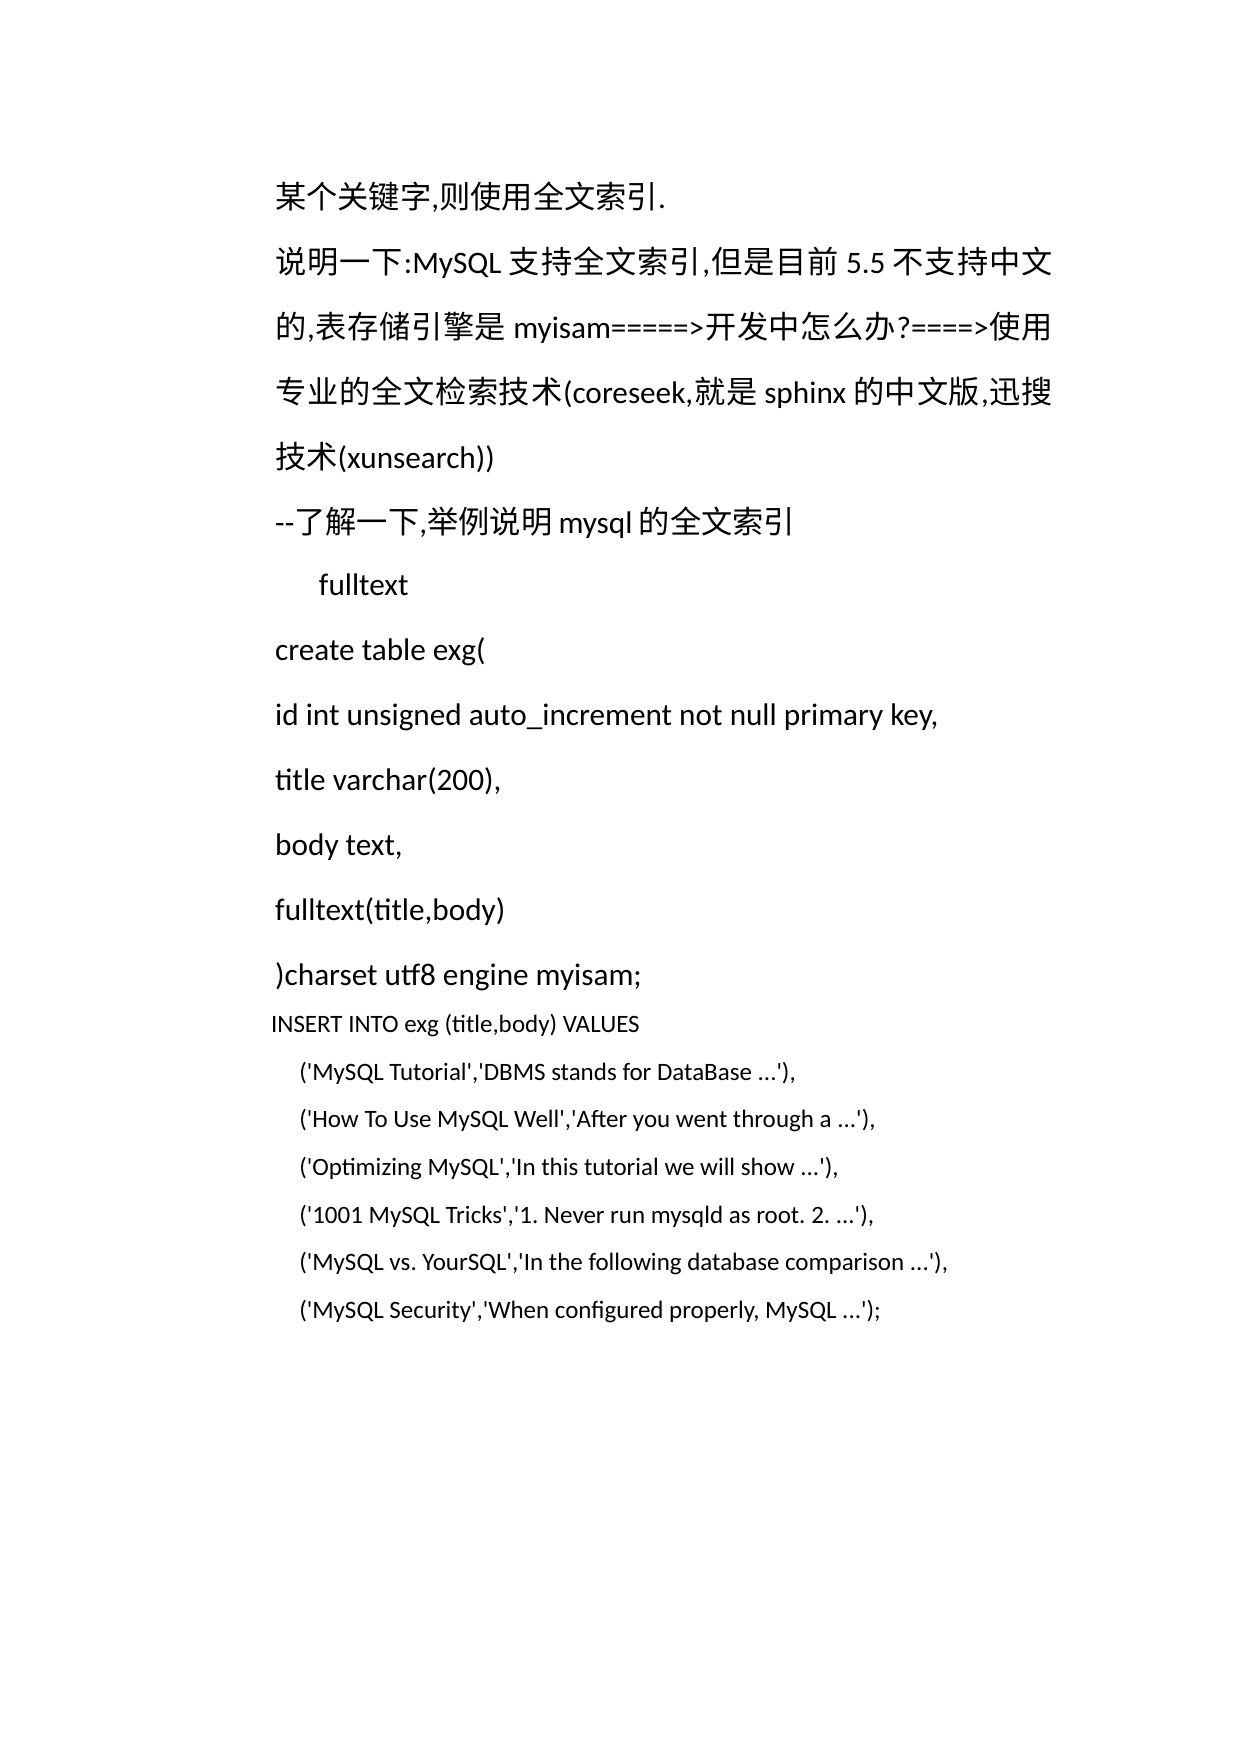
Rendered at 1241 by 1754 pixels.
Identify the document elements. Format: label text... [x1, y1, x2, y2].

text ('MySQL Security','When configured properly, MySQL ...'); [221, 1293, 1053, 1326]
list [275, 162, 1053, 227]
text ('Optimizing MySQL','In this tutorial we will show ...'), [221, 1150, 1053, 1183]
list body text, [275, 812, 1053, 877]
list )charset utf8 engine myisam; [275, 942, 1053, 1007]
text ('How To Use MySQL Well','After you went through a ...'), [221, 1102, 1053, 1135]
list 说明一下:MySQL支持全文索引,但是目前5.5不支持中文的,表存储引擎是myisam=====>开发中怎么办?====>使用专业的全文检索技术(coreseek,就是sphinx的中文版,迅搜技术(xunsearch)) [275, 227, 1053, 487]
list fulltext [275, 552, 1053, 617]
list create table exg( [275, 617, 1053, 682]
text INSERT INTO exg (title,body) VALUES [221, 1007, 1053, 1039]
list --了解一下,举例说明mysql的全文索引 [275, 487, 1053, 552]
list title varchar(200), [275, 747, 1053, 812]
text ('MySQL vs. YourSQL','In the following database comparison ...'), [221, 1246, 1053, 1278]
text ('1001 MySQL Tricks','1. Never run mysqld as root. 2. ...'), [221, 1198, 1053, 1230]
list id int unsigned auto_increment not null primary key, [275, 682, 1053, 747]
list fulltext(title,body) [275, 877, 1053, 942]
text ('MySQL Tutorial','DBMS stands for DataBase ...'), [221, 1055, 1053, 1087]
